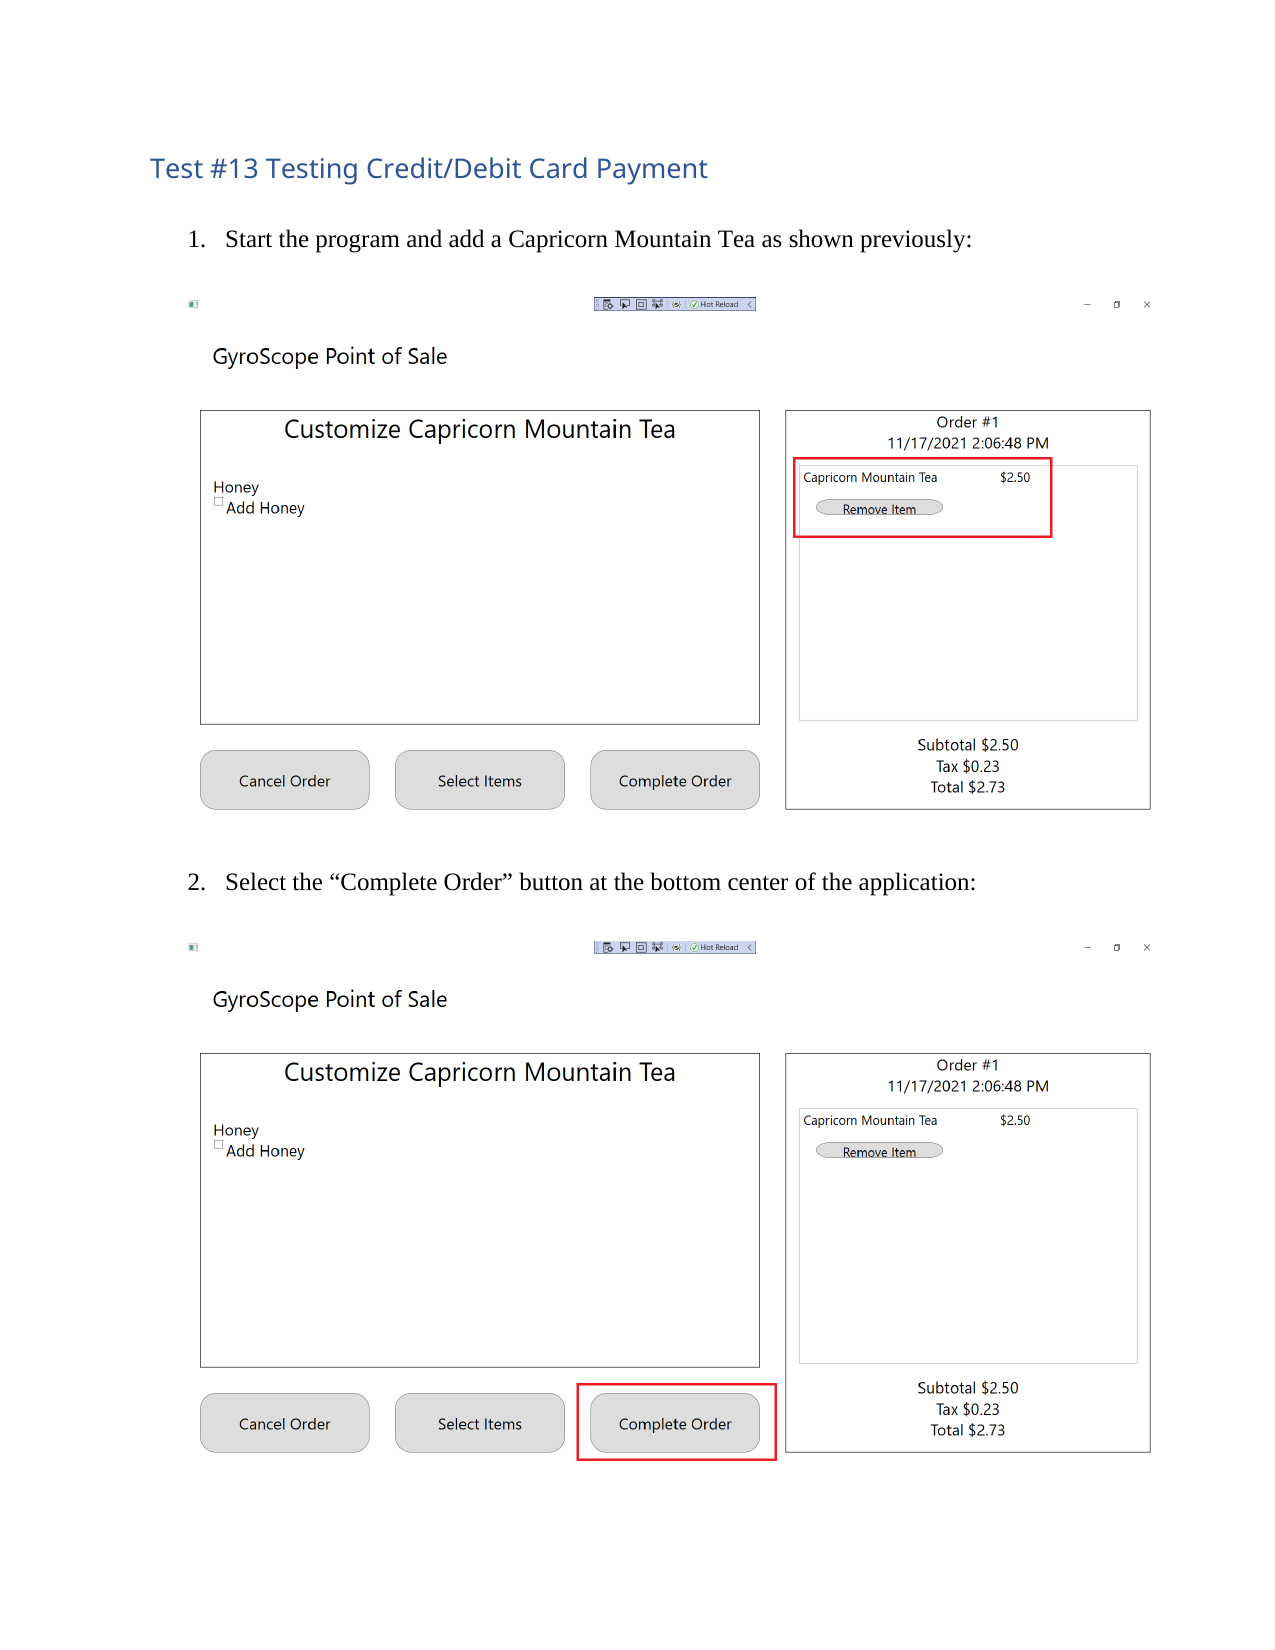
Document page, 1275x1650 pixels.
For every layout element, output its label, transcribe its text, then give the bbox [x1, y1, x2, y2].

subtitle Test #13 Testing Credit/Debit Card Payment [150, 150, 1125, 187]
list Start the program and add a Capricorn Mountain Tea as shown previously: [187, 224, 1125, 252]
list Select the “Complete Order” button at the bottom center of the application: [187, 867, 1125, 896]
picture [187, 297, 1163, 822]
picture [187, 941, 1163, 1465]
